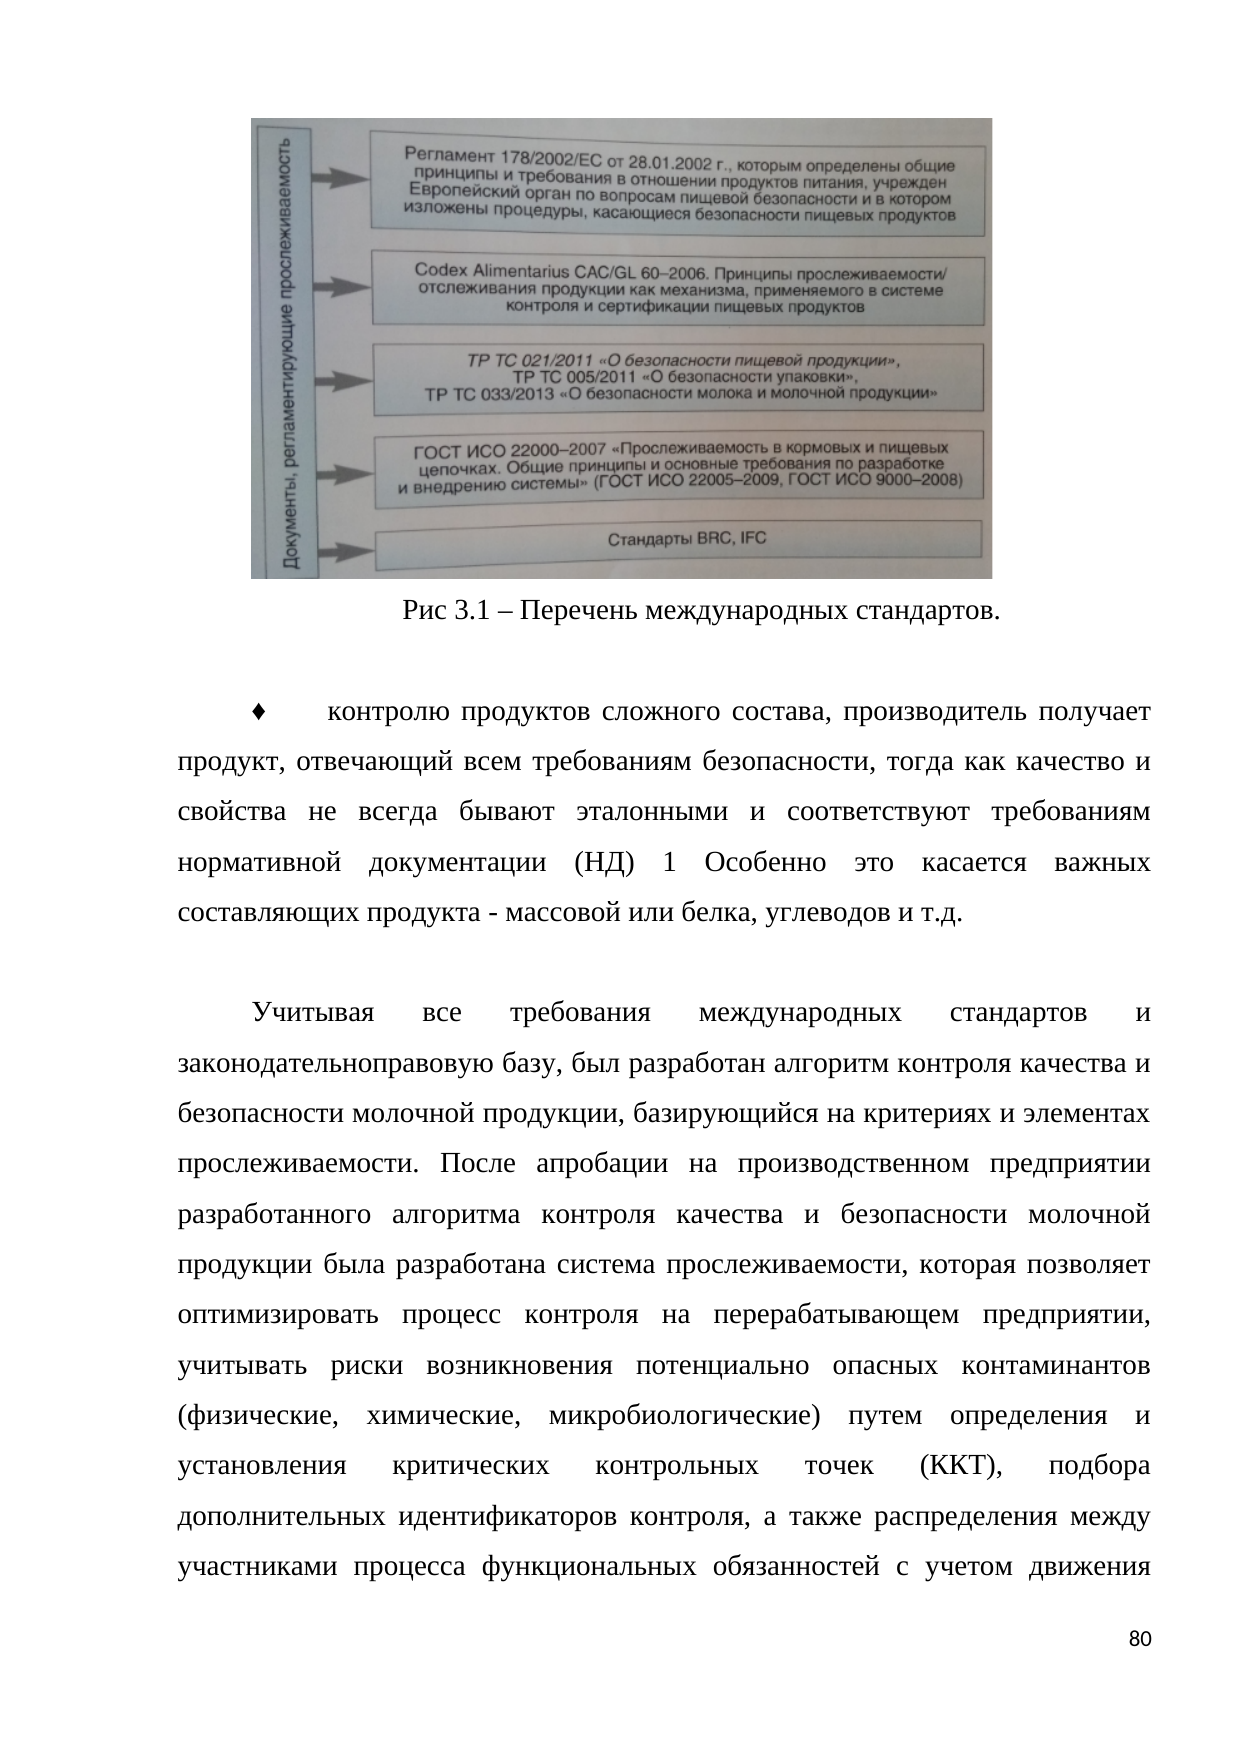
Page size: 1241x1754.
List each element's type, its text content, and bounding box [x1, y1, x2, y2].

text Рис 3.1 – Перечень международных стандартов. [177, 592, 1152, 626]
text ♦ контролю продуктов сложного состава, производитель получает продукт, отвечающий всем требованиям безопасности, тогда как качество и свойства не всегда бывают эталонными и соответствуют требованиям нормативной документации (НД) 1 Особенно это касается важных составляющих продукта - массовой или белка, углеводов и т.д. [177, 693, 1152, 927]
picture [251, 118, 993, 579]
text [177, 994, 1152, 1582]
